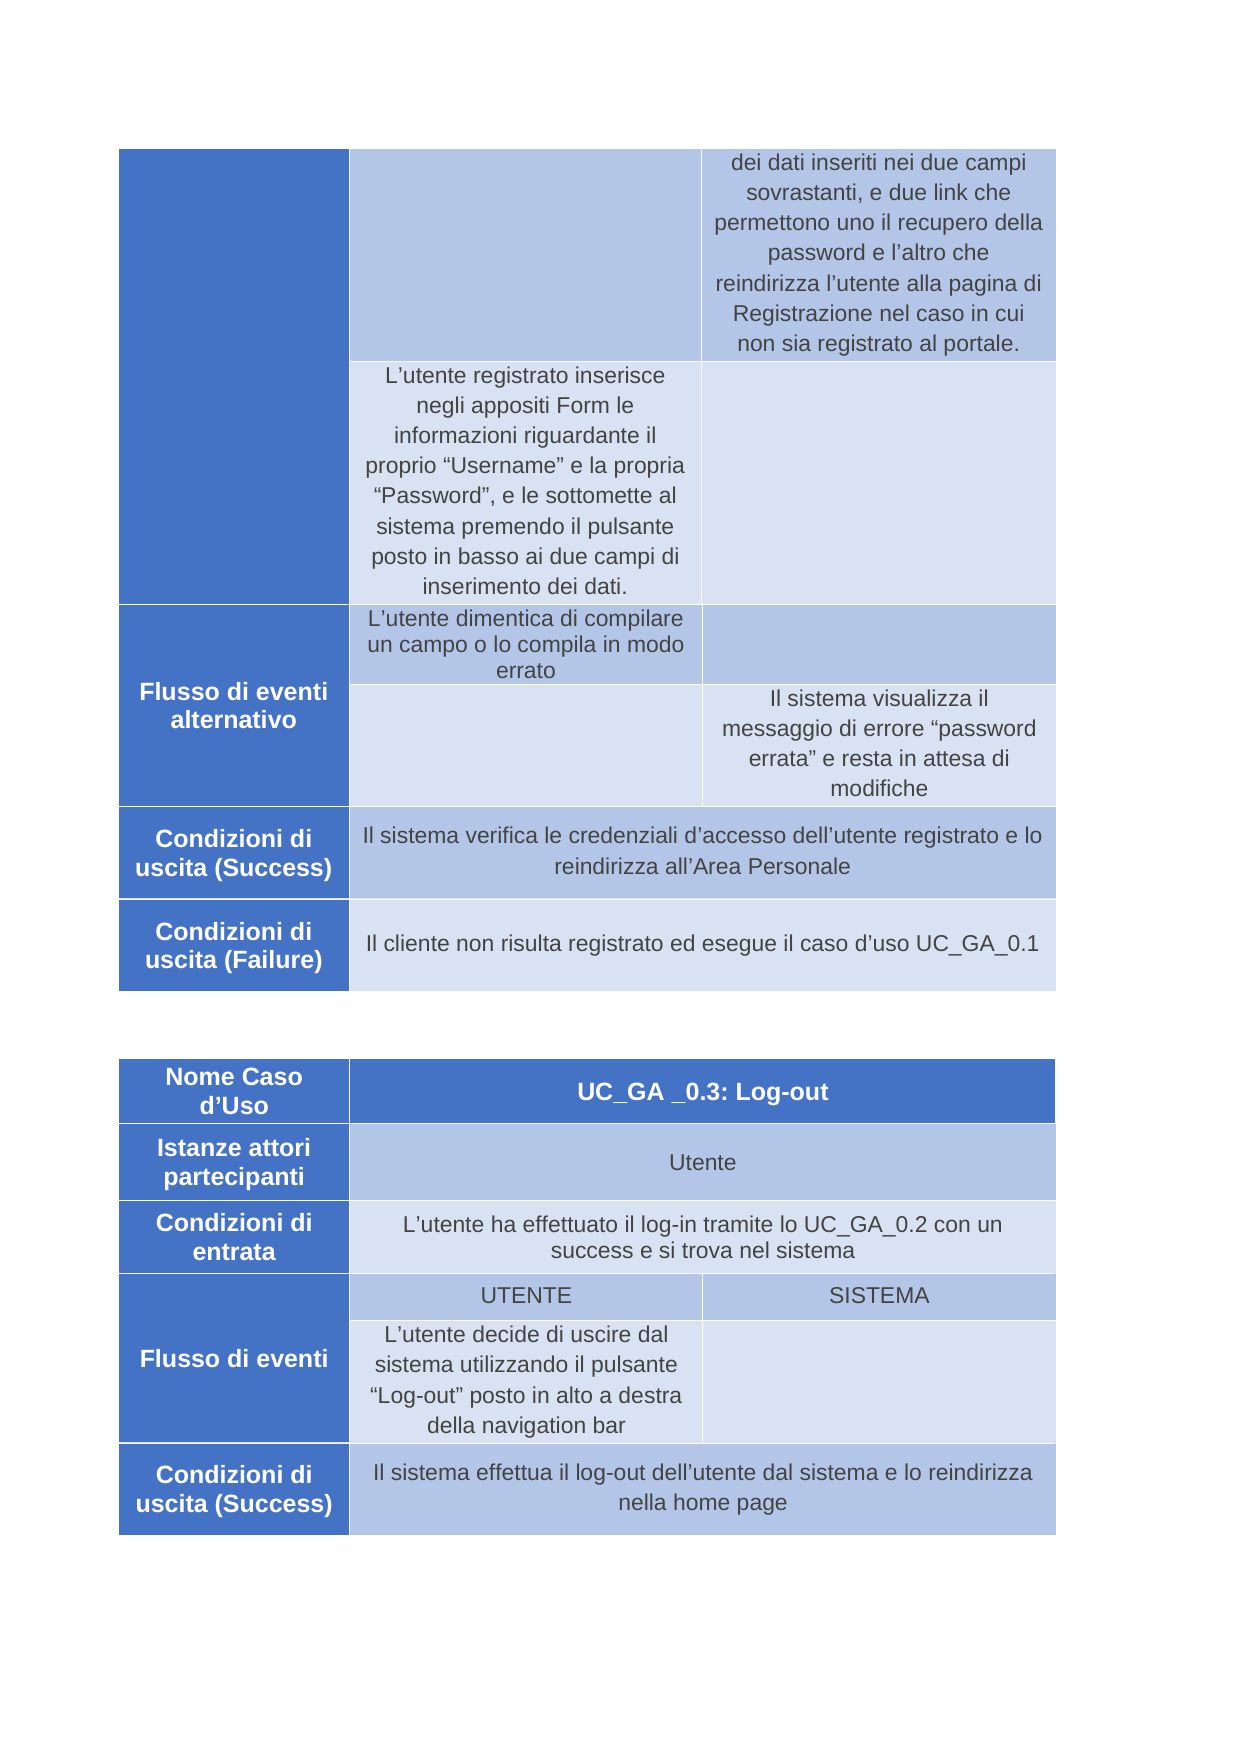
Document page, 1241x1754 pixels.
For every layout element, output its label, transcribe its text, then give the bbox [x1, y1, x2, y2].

table_cell Flusso di eventi [119, 1274, 349, 1442]
table_cell [350, 685, 702, 806]
table_cell Istanze attori partecipanti [119, 1124, 349, 1200]
table_cell [703, 1320, 1056, 1442]
table_cell [350, 149, 701, 361]
table_cell Utente [350, 1124, 1056, 1200]
table_header UC_GA _0.3: Log-out [350, 1059, 1055, 1123]
table_cell SISTEMA [703, 1273, 1056, 1320]
table_cell Flusso di eventi alternativo [119, 605, 349, 806]
table_cell [702, 362, 1056, 604]
table_cell Condizioni di uscita (Success) [119, 807, 349, 898]
table_cell Condizioni di uscita (Failure) [119, 900, 349, 991]
table_cell L’utente dimentica di compilare un campo o lo compila in modo errato [350, 605, 702, 684]
table_cell Il sistema verifica le credenziali d’accesso dell’utente registrato e lo reindirizza all’Area Personale [350, 807, 1056, 898]
table_cell Condizioni di entrata [119, 1201, 349, 1273]
table_header Nome Caso d’Uso [119, 1059, 349, 1123]
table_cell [702, 149, 1056, 361]
table_cell L’utente decide di uscire dal sistema utilizzando il pulsante “Log-out” posto in alto a destra della navigation bar [350, 1321, 702, 1442]
table_cell Condizioni di uscita (Success) [119, 1444, 349, 1535]
table_cell Il sistema visualizza il messaggio di errore “password errata” e resta in attesa di modifiche [703, 685, 1056, 806]
table_cell Il cliente non risulta registrato ed esegue il caso d’uso UC_GA_0.1 [350, 900, 1056, 991]
table_cell Il sistema effettua il log-out dell’utente dal sistema e lo reindirizza nella home page [350, 1443, 1056, 1535]
table_cell L’utente registrato inserisce negli appositi Form le informazioni riguardante il proprio “Username” e la propria “Password”, e le sottomette al sistema premendo il pulsante posto in basso ai due campi di inserimento dei dati. [350, 362, 701, 604]
table_cell [703, 605, 1056, 684]
table_cell UTENTE [350, 1274, 702, 1320]
table_cell L’utente ha effettuato il log-in tramite lo UC_GA_0.2 con un success e si trova nel sistema [350, 1200, 1056, 1273]
